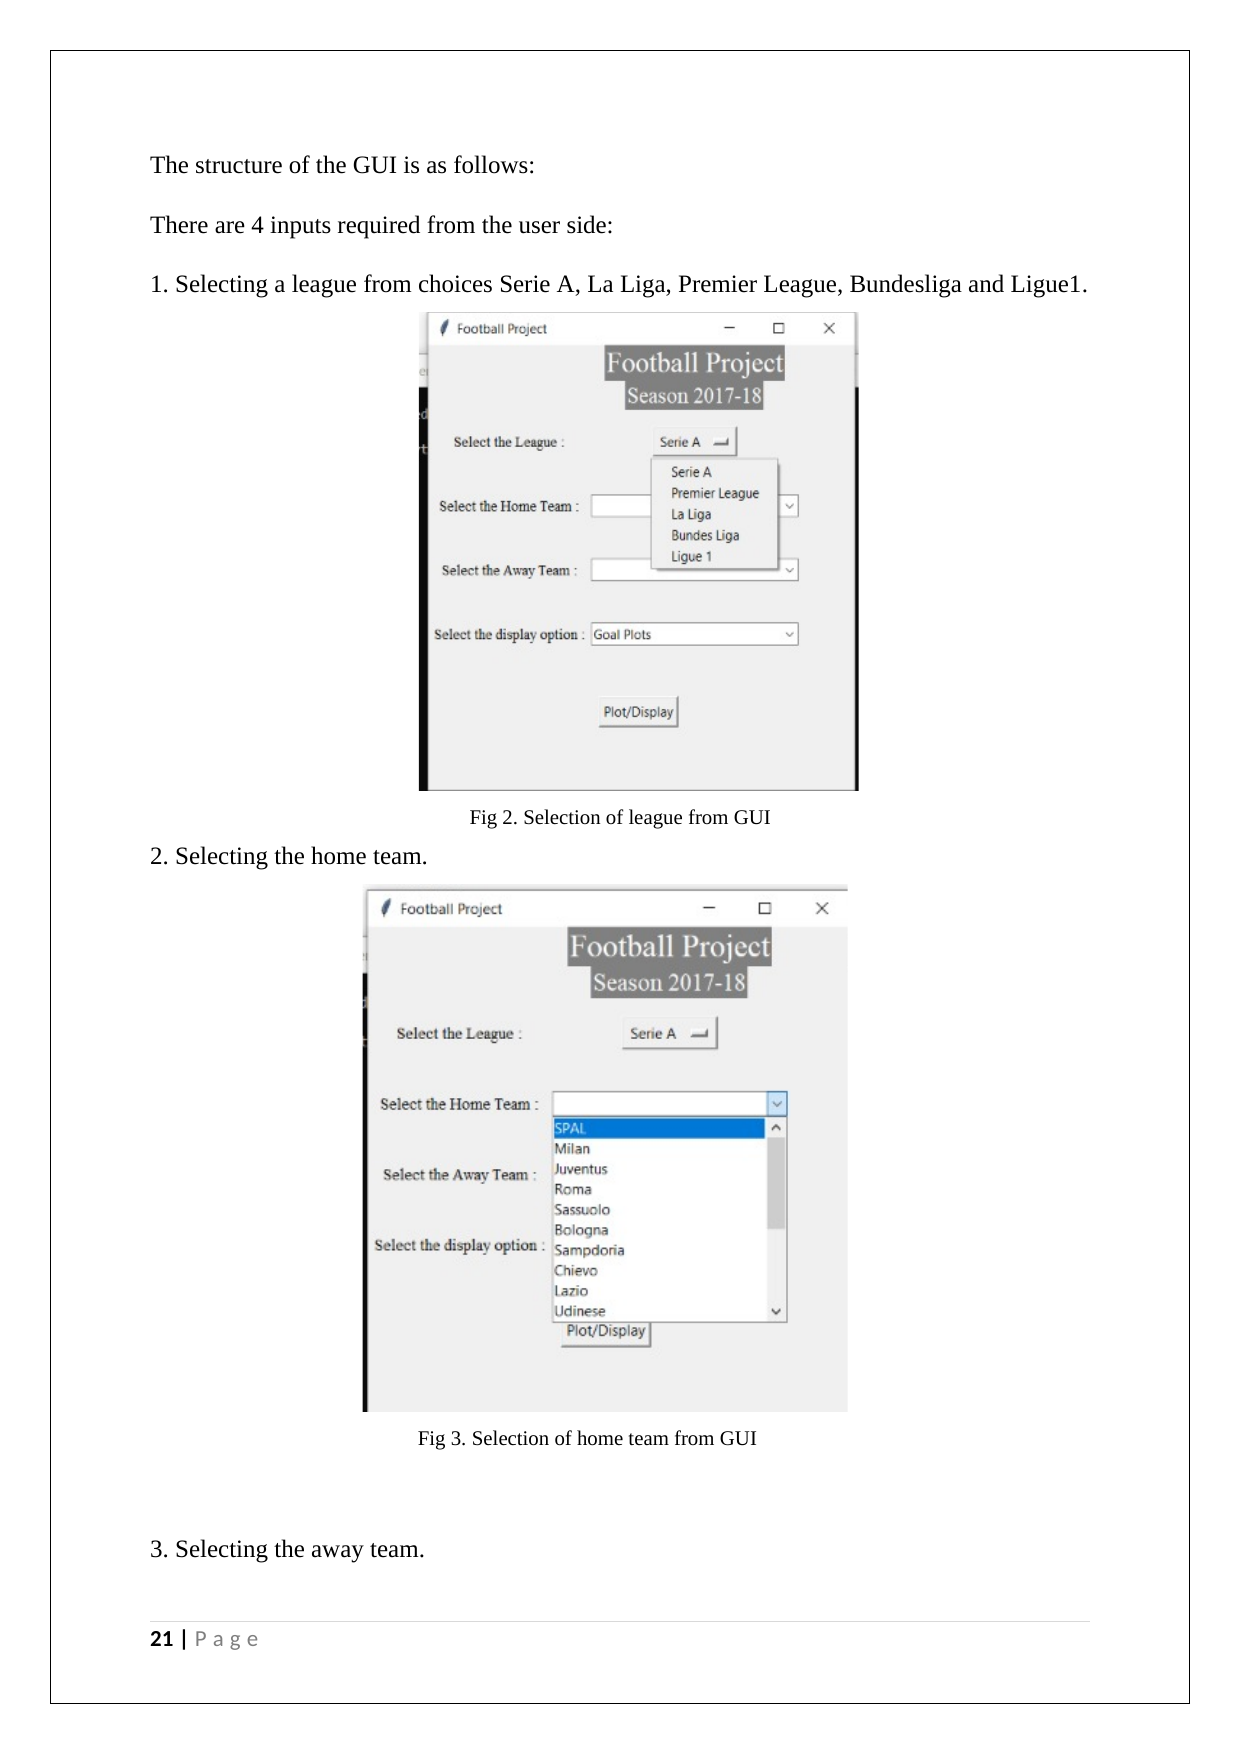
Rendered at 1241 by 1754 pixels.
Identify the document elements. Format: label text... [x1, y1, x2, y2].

text The structure of the GUI is as follows: [150, 150, 1090, 179]
picture [418, 312, 859, 791]
list Selecting the home team. [150, 841, 1090, 870]
list Fig 3. Selection of home team from GUI [225, 1426, 1090, 1449]
text There are 4 inputs required from the user side: [150, 210, 1090, 238]
picture [362, 884, 848, 1412]
list Selecting a league from choices Serie A, La Liga, Premier League, Bundesliga and Ligue1. [150, 269, 1090, 298]
list Fig 2. Selection of league from GUI [150, 805, 1090, 829]
list Selecting the away team. [150, 1534, 1090, 1562]
